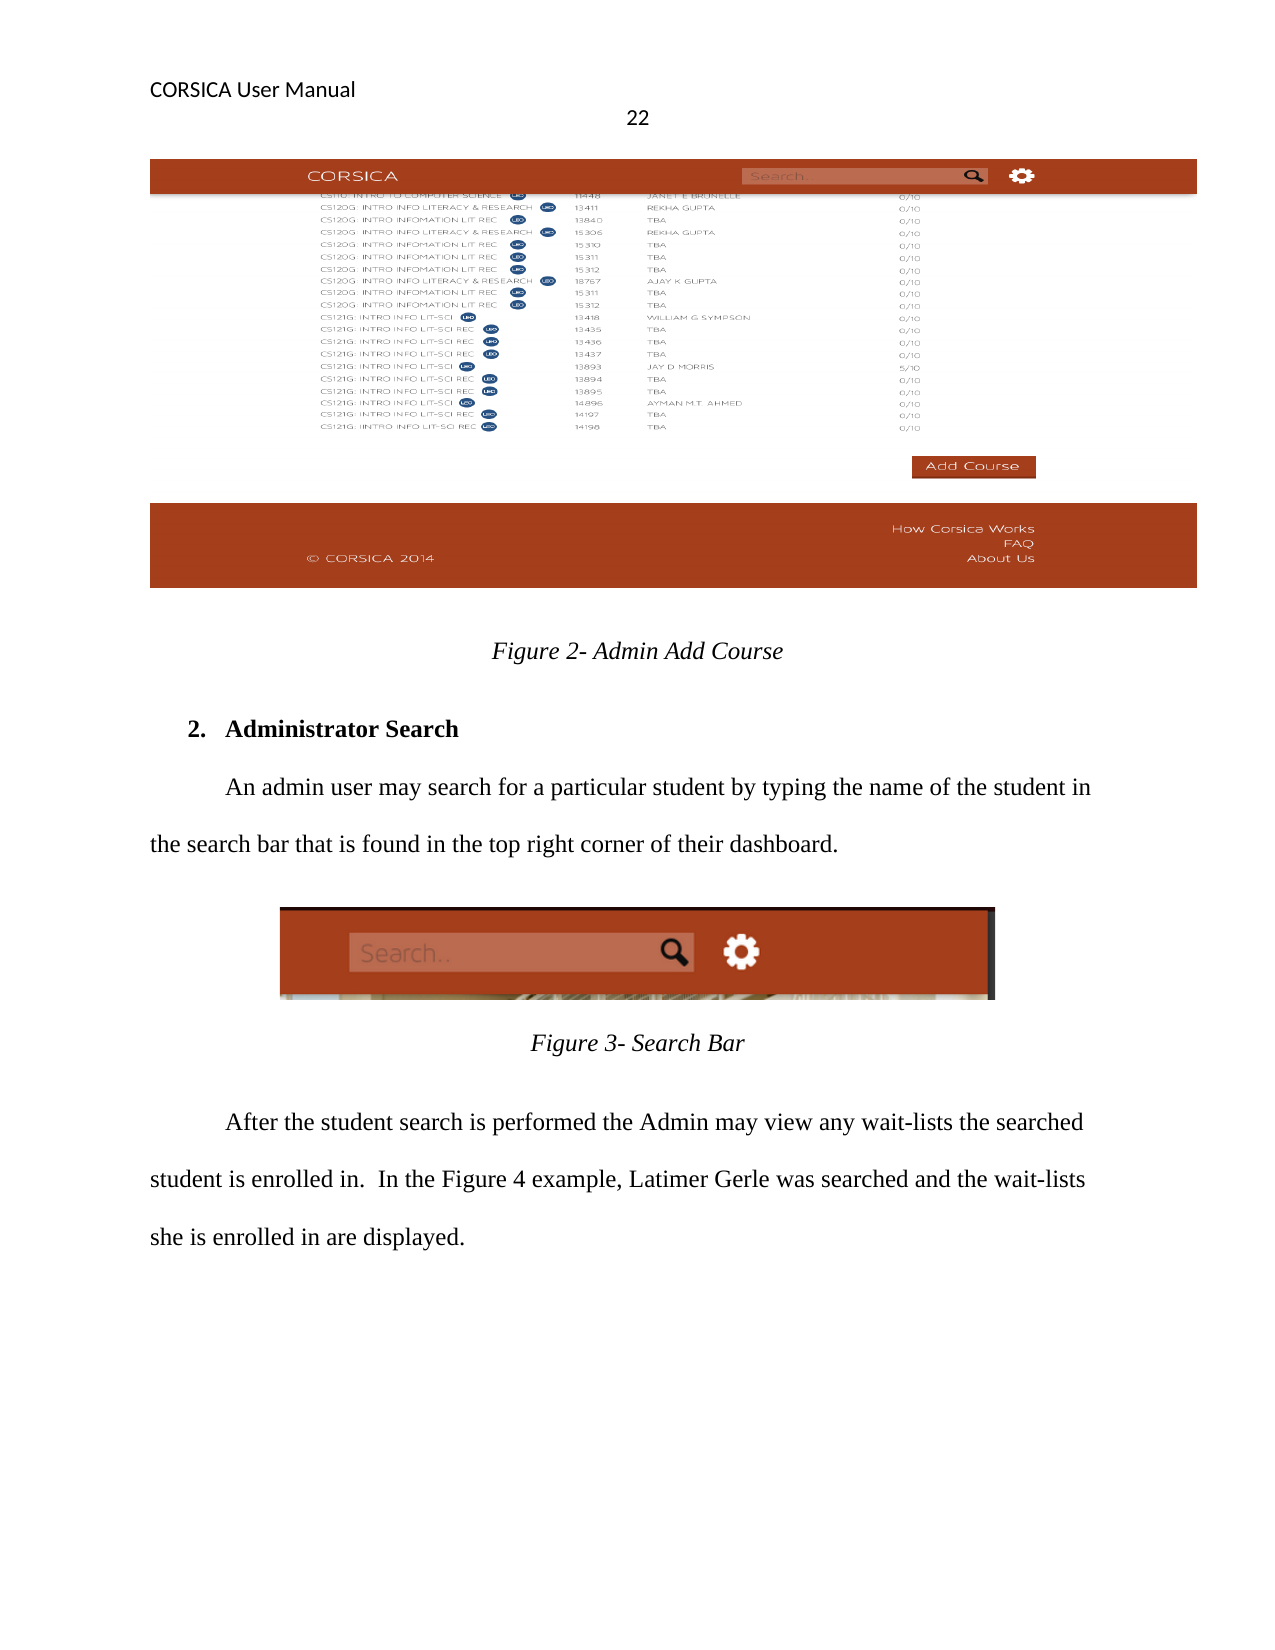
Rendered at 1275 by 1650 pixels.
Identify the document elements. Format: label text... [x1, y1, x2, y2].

picture [279, 907, 996, 1000]
text Figure 3- Search Bar [150, 1028, 1125, 1057]
text Figure 2- Admin Add Course [150, 636, 1125, 665]
picture [150, 159, 1197, 588]
text An admin user may search for a particular student by typing the name of the student in the search bar that is found in the top right corner of their dashboard. [150, 772, 1125, 858]
text After the student search is performed the Admin may view any wait-lists the searched student is enrolled in. In the Figure 4 example, Latimer Gerle was searched and the wait-lists she is enrolled in are displayed. [150, 1107, 1125, 1250]
subtitle Administrator Search [187, 714, 1125, 743]
